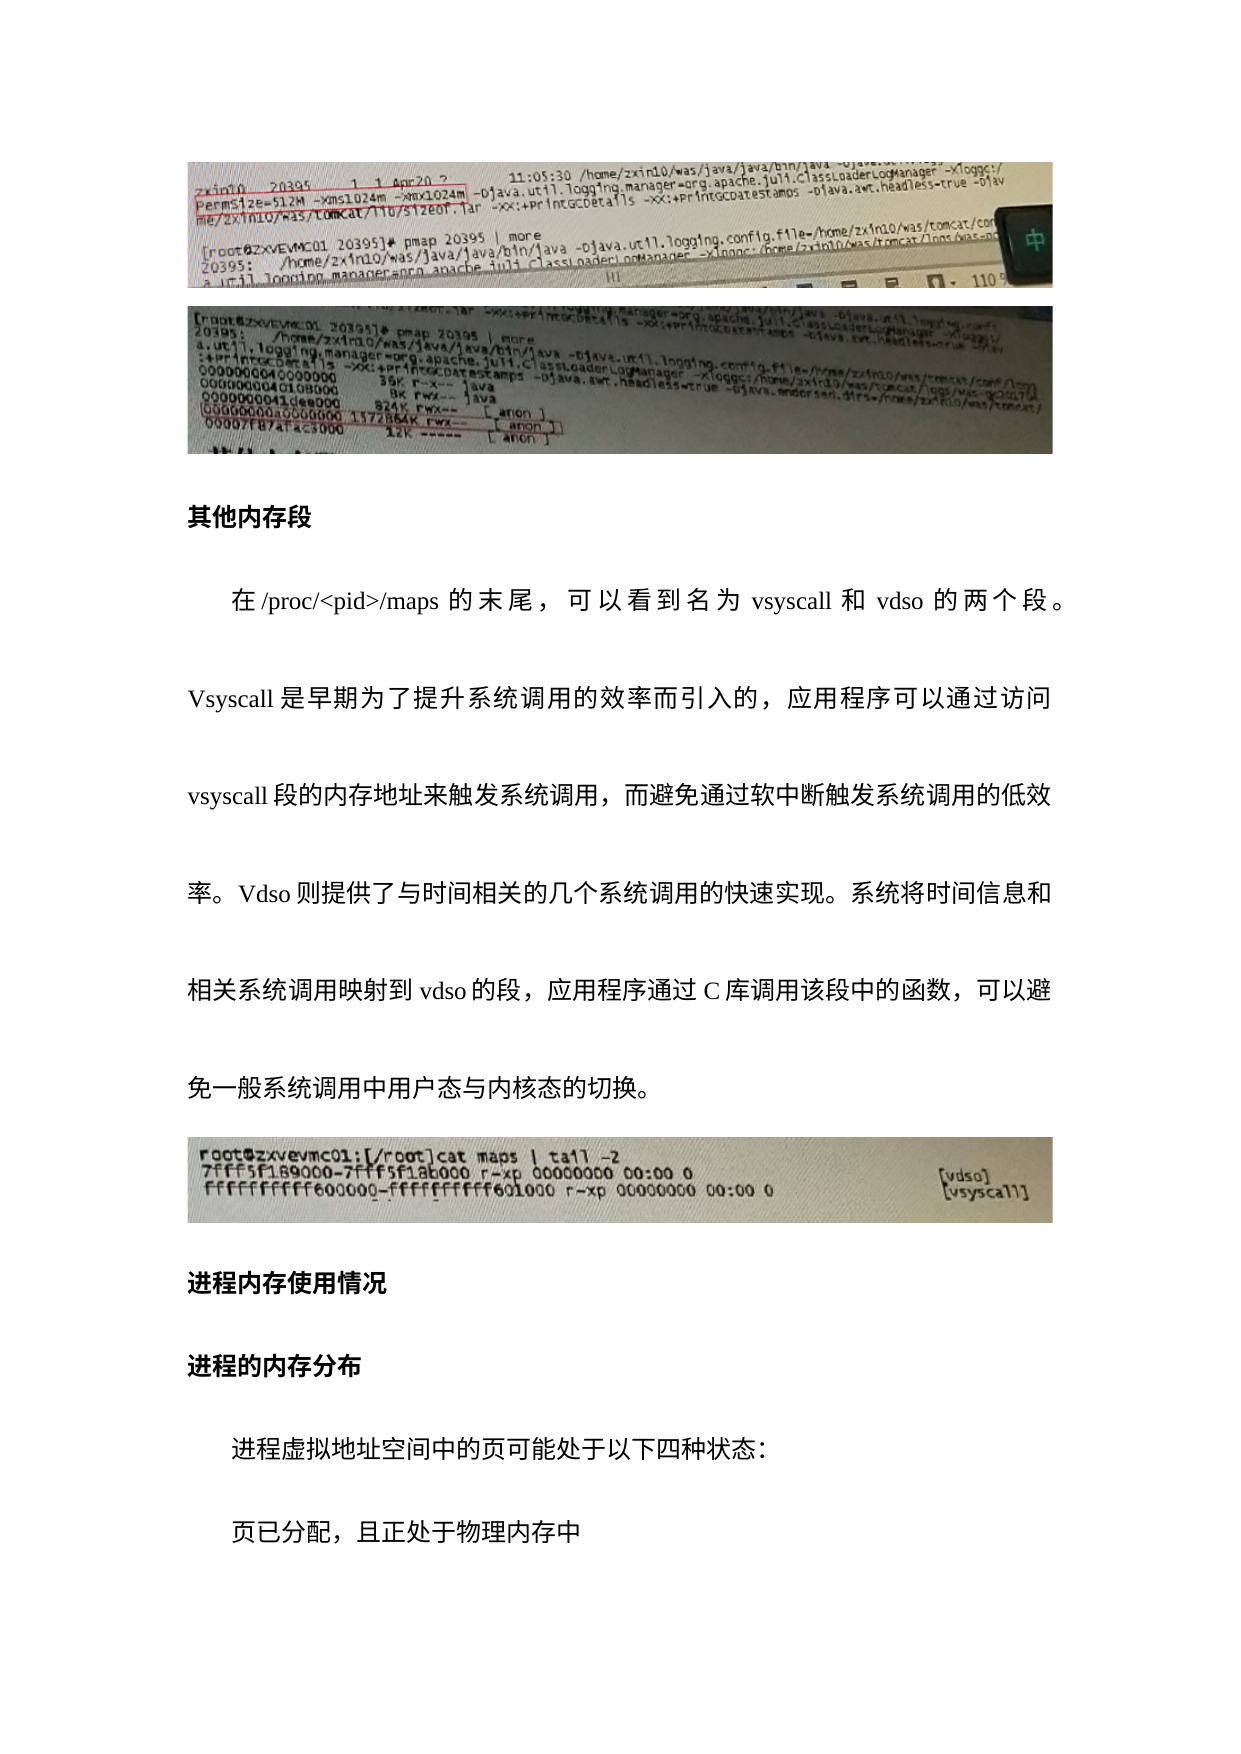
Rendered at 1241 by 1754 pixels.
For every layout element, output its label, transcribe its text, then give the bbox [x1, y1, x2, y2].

subtitle 其他内存段 [187, 483, 1053, 548]
subtitle 进程内存使用情况 [187, 1249, 1053, 1314]
text 页已分配，且正处于物理内存中 [187, 1498, 1053, 1563]
picture [187, 306, 1053, 454]
subtitle 进程的内存分布 [187, 1332, 1053, 1397]
picture [187, 162, 1053, 288]
picture [187, 1137, 1053, 1223]
text 在/proc/<pid>/maps的末尾，可以看到名为vsyscall和vdso的两个段。Vsyscall是早期为了提升系统调用的效率而引入的，应用程序可以通过访问vsyscall段的内存地址来触发系统调用，而避免通过软中断触发系统调用的低效率。Vdso则提供了与时间相关的几个系统调用的快速实现。系统将时间信息和相关系统调用映射到vdso的段，应用程序通过C库调用该段中的函数，可以避免一般系统调用中用户态与内核态的切换。 [187, 566, 1053, 1119]
text 进程虚拟地址空间中的页可能处于以下四种状态： [187, 1415, 1053, 1480]
